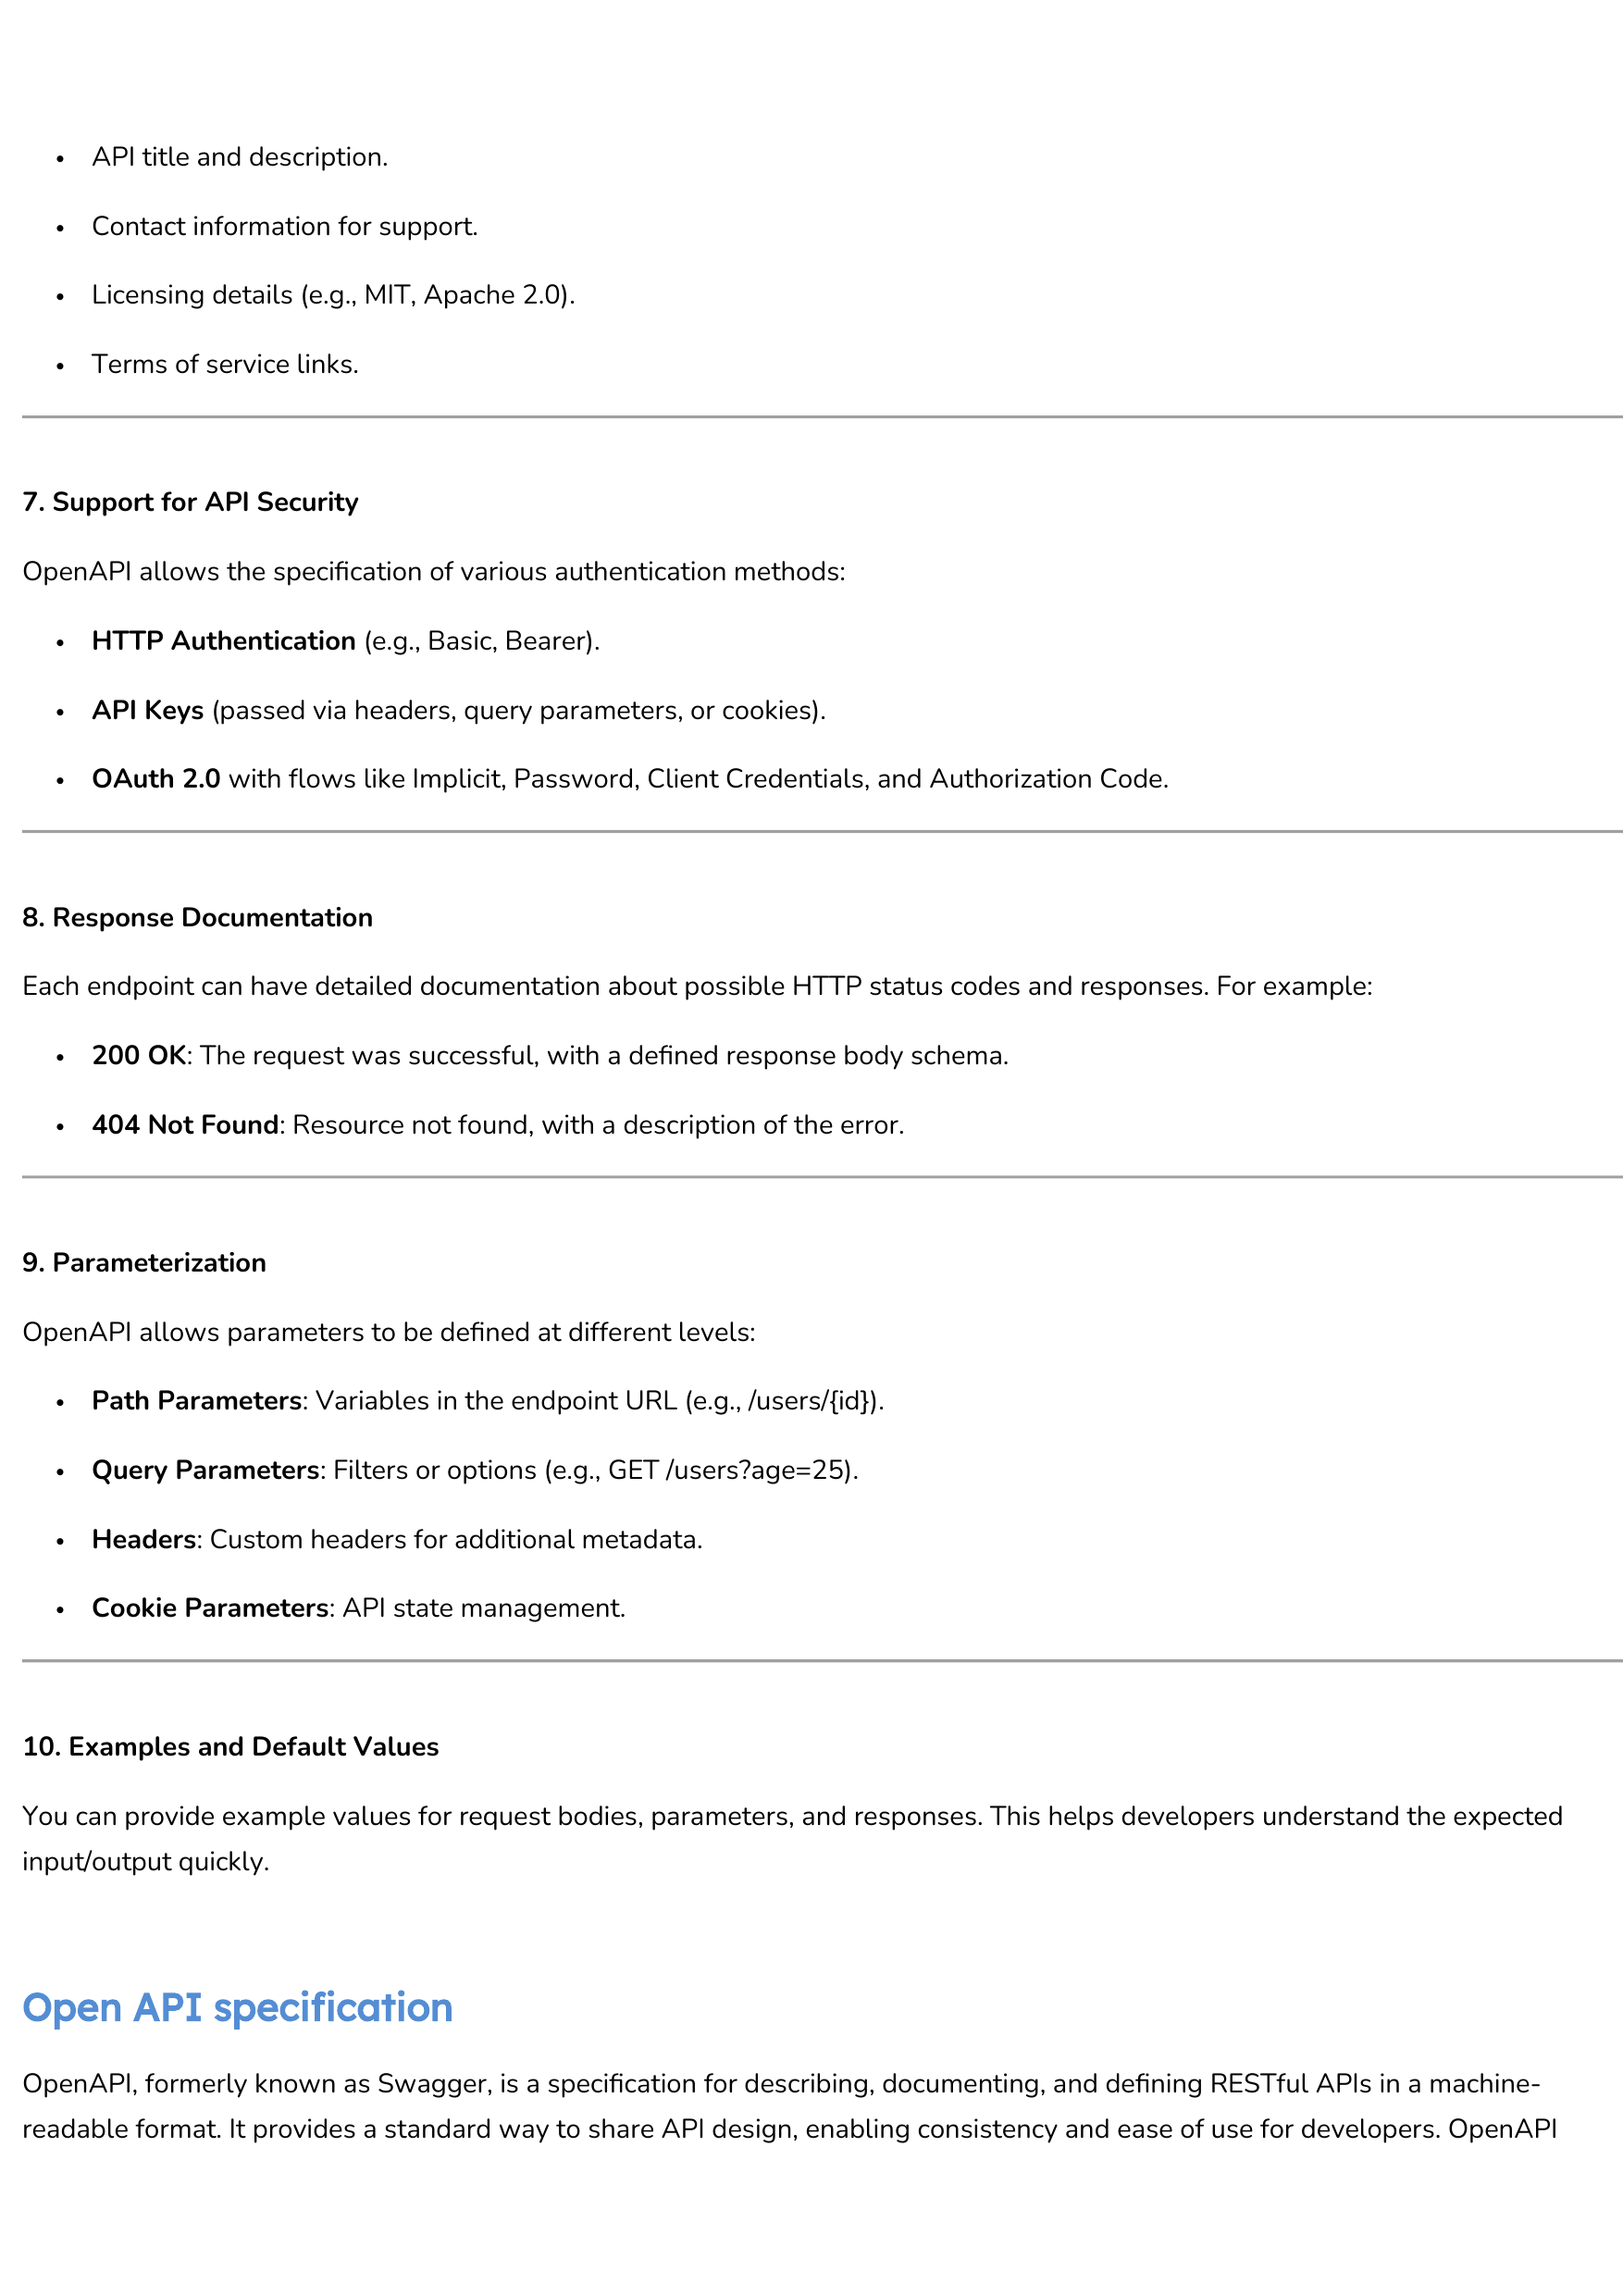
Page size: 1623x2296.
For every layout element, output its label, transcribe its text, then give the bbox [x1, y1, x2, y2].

list Cookie Parameters: API state management. [56, 1590, 1623, 1627]
list Contact information for support. [56, 208, 1623, 244]
list API title and description. [56, 139, 1623, 176]
list HTTP Authentication (e.g., Basic, Bearer). [56, 623, 1623, 660]
text OpenAPI allows parameters to be defined at different levels: [22, 1314, 1623, 1350]
list 404 Not Found: Resource not found, with a description of the error. [56, 1107, 1623, 1143]
list Licensing details (e.g., MIT, Apache 2.0). [56, 277, 1623, 314]
subtitle Open API specification [22, 1982, 1623, 2030]
text Each endpoint can have detailed documentation about possible HTTP status codes and responses. For example: [22, 968, 1623, 1005]
text 8. Response Documentation [22, 900, 1623, 936]
text 9. Parameterization [22, 1245, 1623, 1282]
list Terms of service links. [56, 346, 1623, 383]
list API Keys (passed via headers, query parameters, or cookies). [56, 691, 1623, 728]
list Query Parameters: Filters or options (e.g., GET /users?age=25). [56, 1452, 1623, 1489]
text 10. Examples and Default Values [22, 1729, 1623, 1766]
list Path Parameters: Variables in the endpoint URL (e.g., /users/{id}). [56, 1383, 1623, 1420]
list 200 OK: The request was successful, with a defined response body schema. [56, 1037, 1623, 1074]
text OpenAPI allows the specification of various authentication methods: [22, 553, 1623, 590]
text 7. Support for API Security [22, 484, 1623, 521]
list Headers: Custom headers for additional metadata. [56, 1521, 1623, 1558]
list OAuth 2.0 with flows like Implicit, Password, Client Credentials, and Authorization Code. [56, 761, 1623, 798]
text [22, 2066, 1623, 2148]
text You can provide example values for request bodies, parameters, and responses. This helps developers understand the expected input/output quickly. [22, 1797, 1623, 1880]
